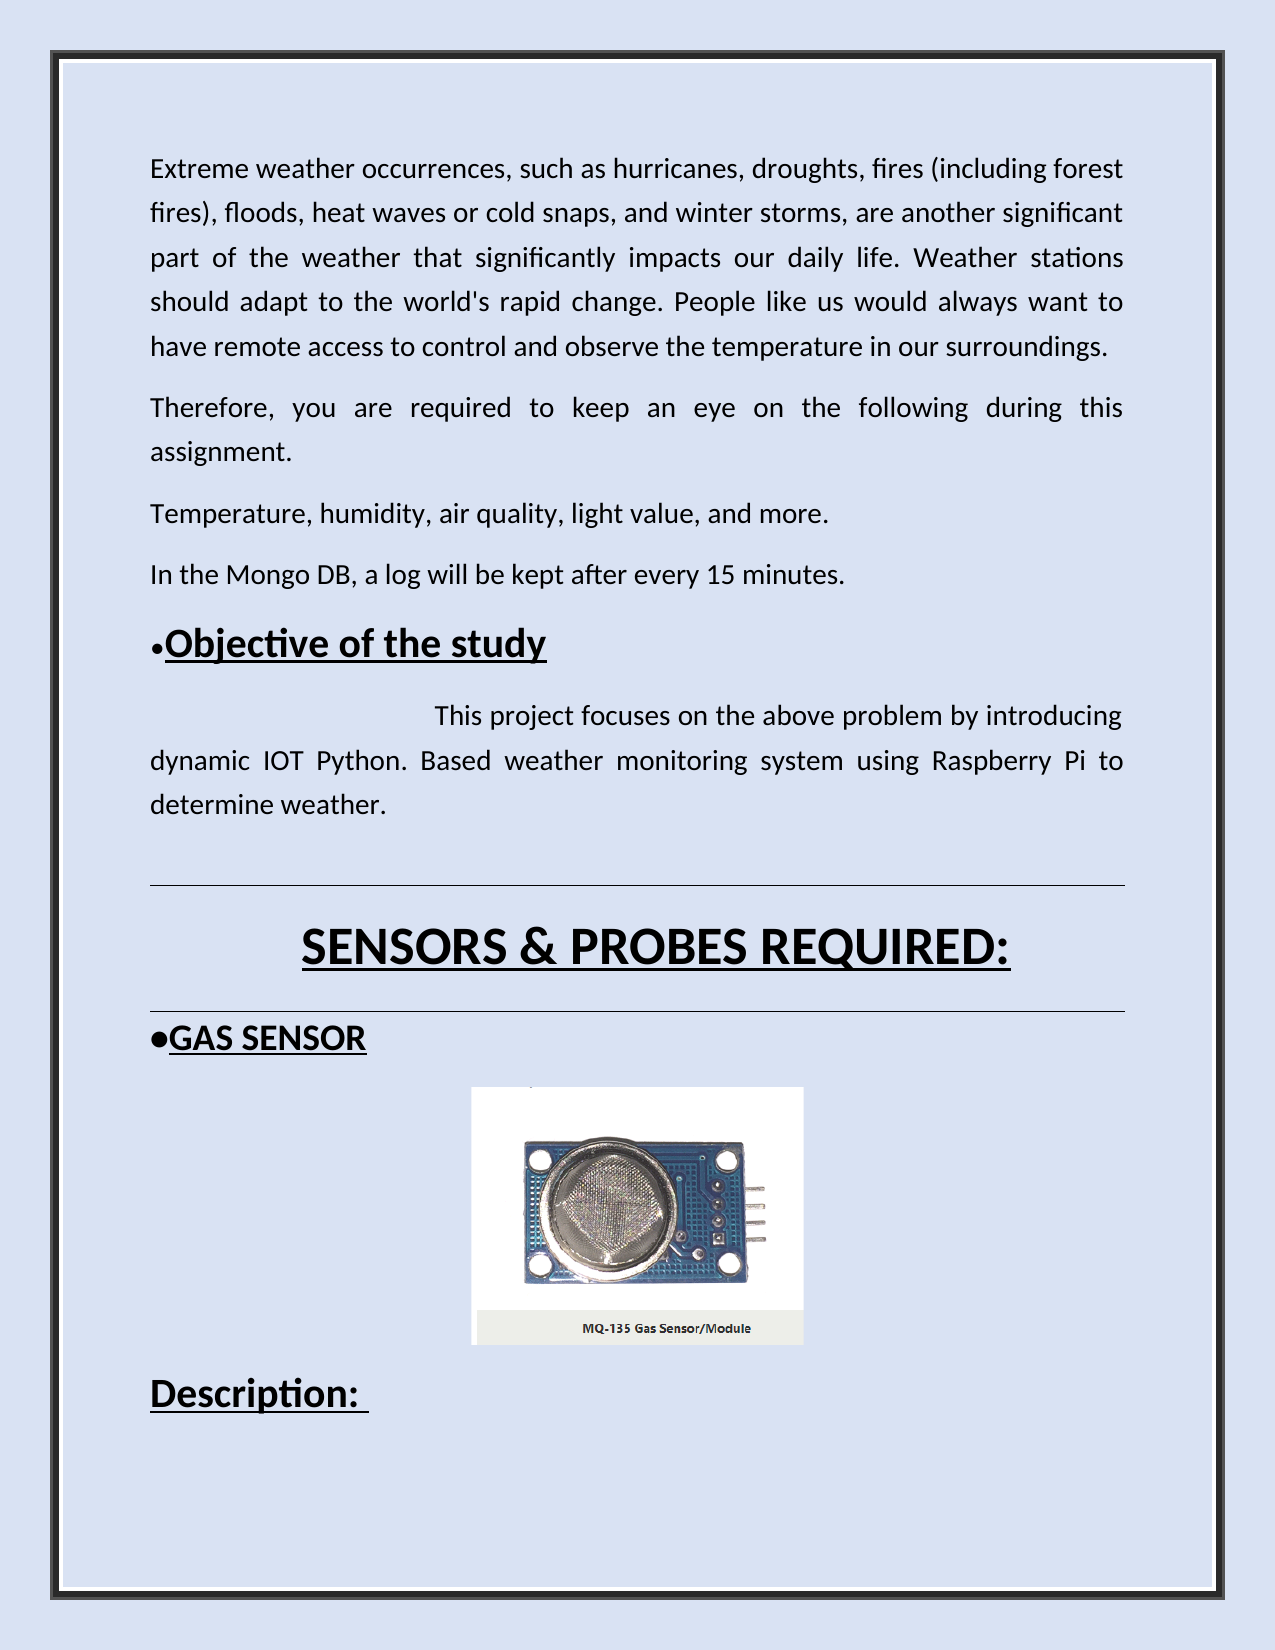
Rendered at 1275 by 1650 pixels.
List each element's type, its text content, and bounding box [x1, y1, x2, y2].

text Temperature, humidity, air quality, light value, and more. [150, 495, 1125, 530]
picture [471, 1087, 804, 1345]
text Therefore, you are required to keep an eye on the following during this assignment. [150, 389, 1125, 469]
text Extreme weather occurrences, such as hurricanes, droughts, fires (including forest fires), floods, heat waves or cold snaps, and winter storms, are another significant part of the weather that significantly impacts our daily life. Weather stations should adapt to the world's rapid change. People like us would always want to have remote access to control and observe the temperature in our surroundings. [150, 150, 1125, 363]
text •GAS SENSOR [150, 1012, 1125, 1060]
text In the Mongo DB, a log will be kept after every 15 minutes. [150, 556, 1125, 591]
text SENSORS & PROBES REQUIRED: [187, 912, 1125, 978]
text Description: [150, 1367, 1125, 1418]
text This project focuses on the above problem by introducing dynamic IOT Python. Based weather monitoring system using Raspberry Pi to determine weather. [150, 697, 1125, 822]
text •Objective of the study [150, 617, 1125, 668]
